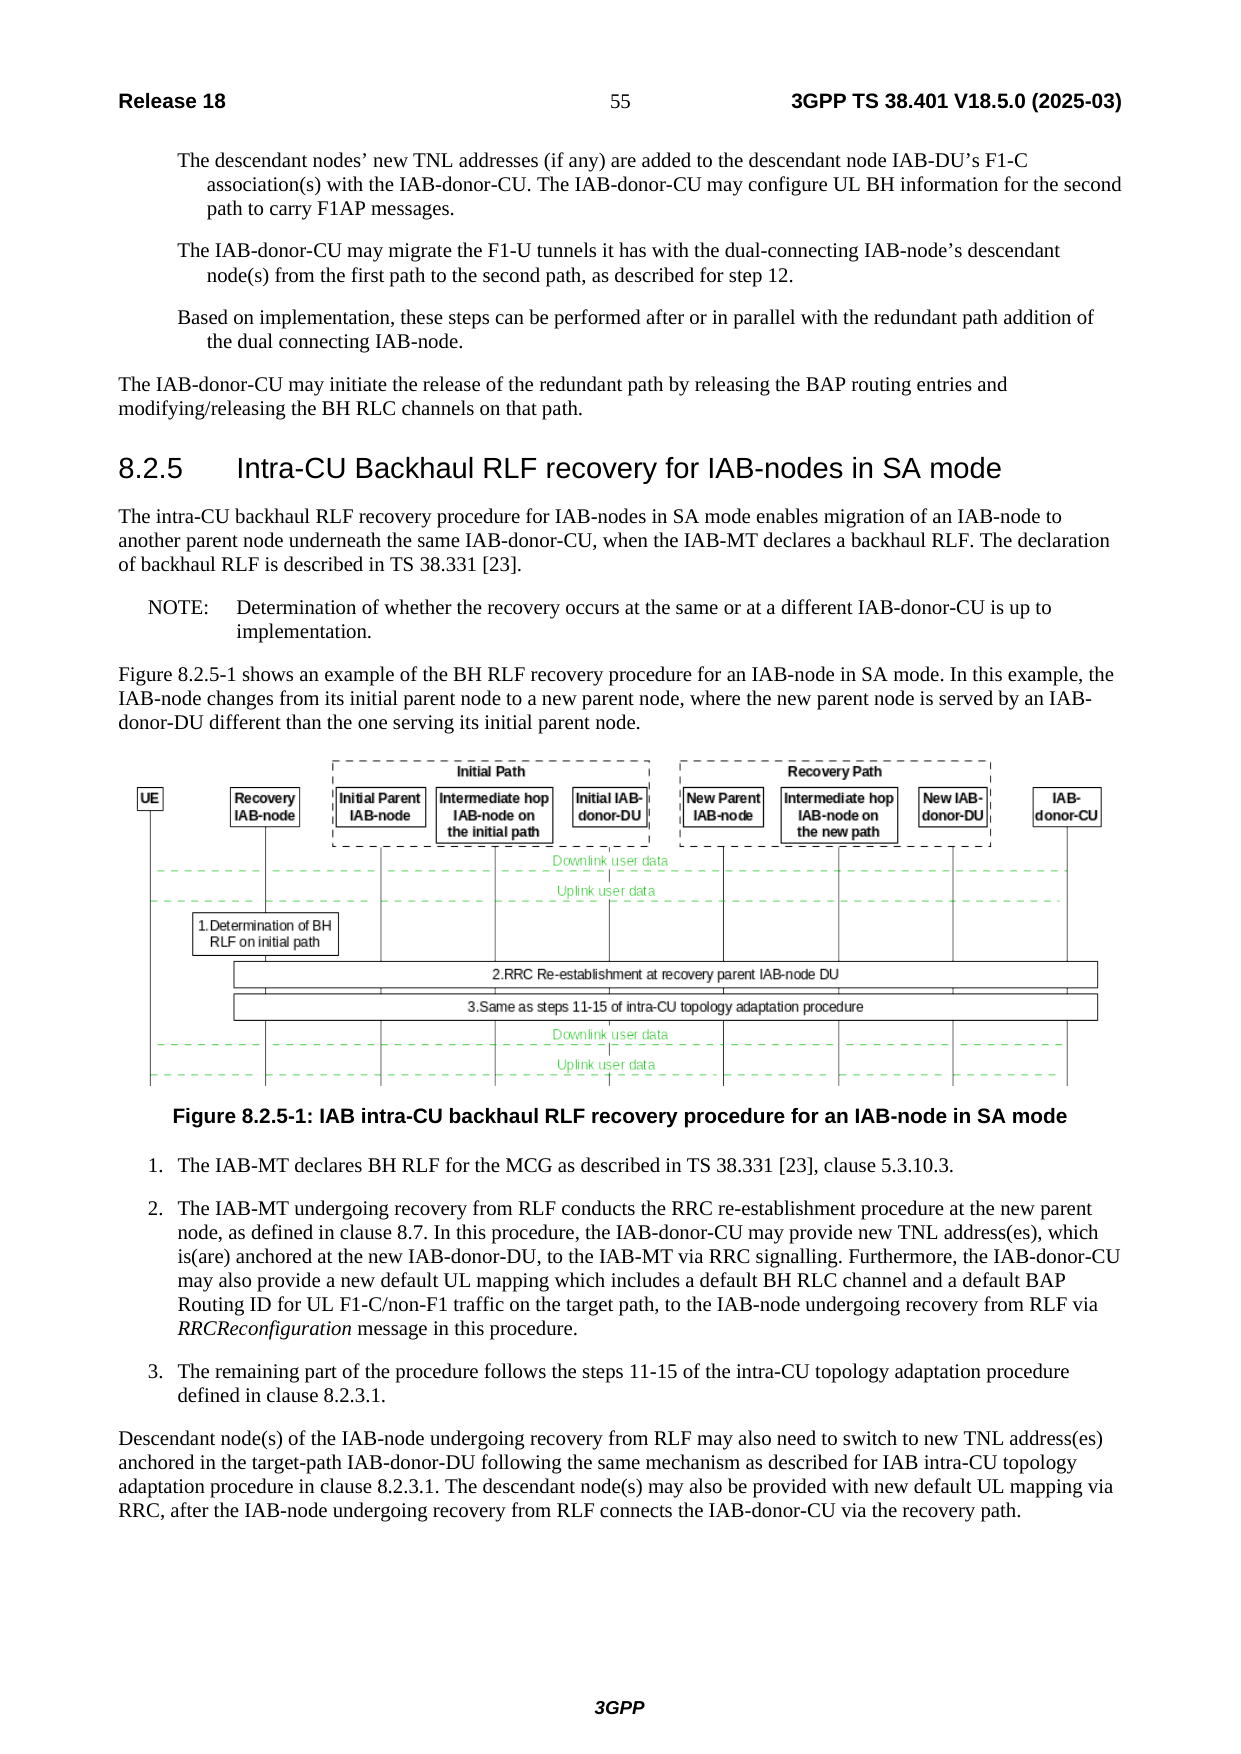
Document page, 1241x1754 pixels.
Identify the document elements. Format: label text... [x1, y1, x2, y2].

text 1. The IAB-MT declares BH RLF for the MCG as described in TS 38.331 [23], clause 5.3.10.3. [148, 1153, 1122, 1177]
text Figure 8.2.5-1 shows an example of the BH RLF recovery procedure for an IAB-node in SA mode. In this example, the IAB-node changes from its initial parent node to a new parent node, where the new parent node is served by an IAB-donor-DU different than the one serving its initial parent node. [118, 662, 1122, 734]
text 2. The IAB-MT undergoing recovery from RLF conducts the RRC re-establishment procedure at the new parent node, as defined in clause 8.7. In this procedure, the IAB-donor-CU may provide new TNL address(es), which is(are) anchored at the new IAB-donor-DU, to the IAB-MT via RRC signalling. Furthermore, the IAB-donor-CU may also provide a new default UL mapping which includes a default BH RLC channel and a default BAP Routing ID for UL F1-C/non-F1 traffic on the target path, to the IAB-node undergoing recovery from RLF via RRCReconfiguration message in this procedure. [148, 1196, 1122, 1340]
subtitle 8.2.5 Intra-CU Backhaul RLF recovery for IAB-nodes in SA mode [118, 452, 1122, 485]
text The IAB-donor-CU may initiate the release of the redundant path by releasing the BAP routing entries and modifying/releasing the BH RLC channels on that path. [118, 372, 1122, 420]
text 3. The remaining part of the procedure follows the steps 11-15 of the intra-CU topology adaptation procedure defined in clause 8.2.3.1. [148, 1359, 1122, 1407]
text Descendant node(s) of the IAB-node undergoing recovery from RLF may also need to switch to new TNL address(es) anchored in the target-path IAB-donor-DU following the same mechanism as described for IAB intra-CU topology adaptation procedure in clause 8.2.3.1. The descendant node(s) may also be provided with new default UL mapping via RRC, after the IAB-node undergoing recovery from RLF connects the IAB-donor-CU via the recovery path. [118, 1426, 1122, 1522]
text NOTE: Determination of whether the recovery occurs at the same or at a different IAB-donor-CU is up to implementation. [148, 595, 1122, 643]
text The IAB-donor-CU may migrate the F1-U tunnels it has with the dual-connecting IAB-node’s descendant node(s) from the first path to the second path, as described for step 12. [177, 238, 1122, 287]
text Based on implementation, these steps can be performed after or in parallel with the redundant path addition of the dual connecting IAB-node. [177, 305, 1122, 353]
text Figure 8.2.5-1: IAB intra-CU backhaul RLF recovery procedure for an IAB-node in SA mode [118, 1104, 1122, 1128]
text The intra-CU backhaul RLF recovery procedure for IAB-nodes in SA mode enables migration of an IAB-node to another parent node underneath the same IAB-donor-CU, when the IAB-MT declares a backhaul RLF. The declaration of backhaul RLF is described in TS 38.331 [23]. [118, 504, 1122, 576]
text The descendant nodes’ new TNL addresses (if any) are added to the descendant node IAB-DU’s F1-C association(s) with the IAB-donor-CU. The IAB-donor-CU may configure UL BH information for the second path to carry F1AP messages. [177, 147, 1122, 220]
